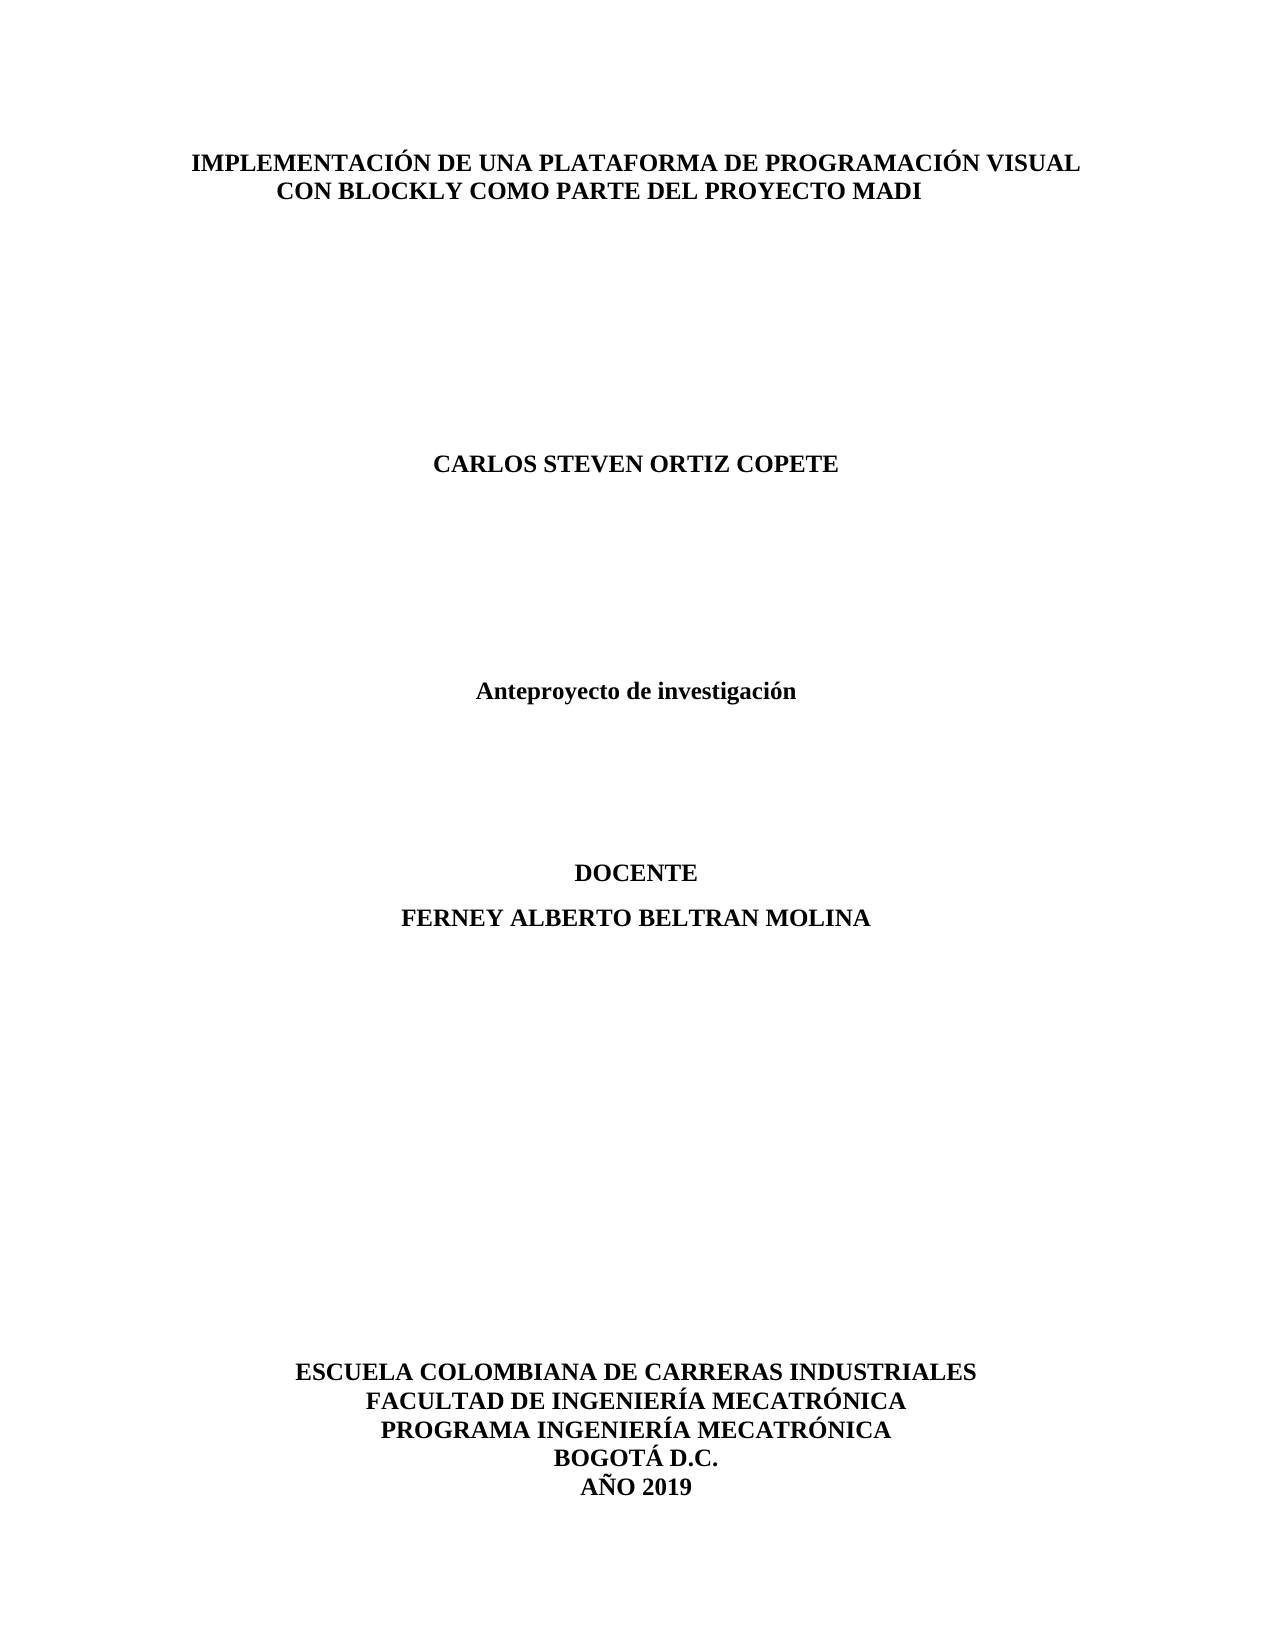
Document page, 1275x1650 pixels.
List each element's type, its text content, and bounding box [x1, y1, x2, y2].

text Anteproyecto de investigación [100, 676, 1098, 705]
text DOCENTE [100, 858, 1098, 886]
text PROGRAMA INGENIERÍA MECATRÓNICA [100, 1415, 1098, 1443]
text IMPLEMENTACIÓN DE UNA PLATAFORMA DE PROGRAMACIÓN VISUAL CON BLOCKLY COMO PARTE DEL PROYECTO MADI [100, 148, 1098, 205]
text AÑO 2019 [100, 1472, 1098, 1501]
text FACULTAD DE INGENIERÍA MECATRÓNICA [100, 1386, 1098, 1415]
text FERNEY ALBERTO BELTRAN MOLINA [100, 903, 1098, 932]
text CARLOS STEVEN ORTIZ COPETE [100, 449, 1098, 478]
text BOGOTÁ D.C. [100, 1443, 1098, 1472]
text ESCUELA COLOMBIANA DE CARRERAS INDUSTRIALES [100, 1357, 1098, 1386]
